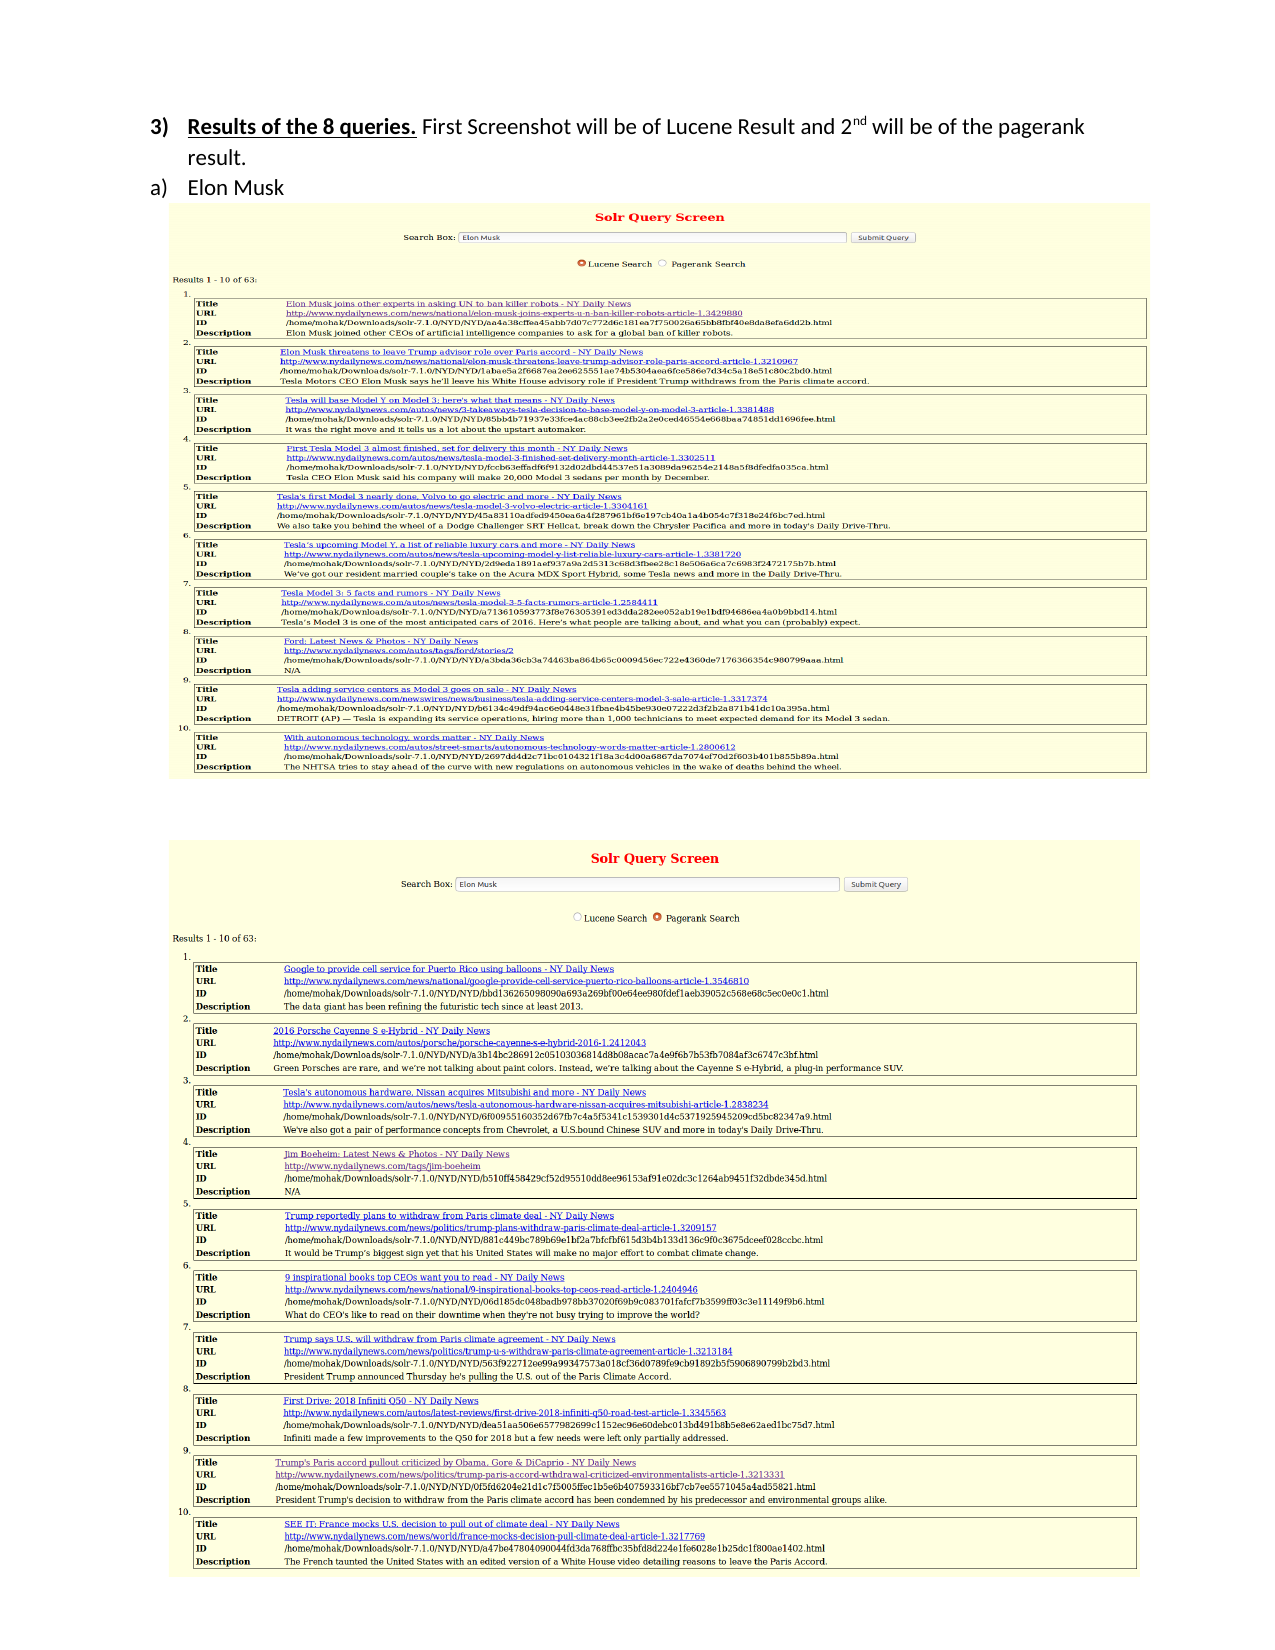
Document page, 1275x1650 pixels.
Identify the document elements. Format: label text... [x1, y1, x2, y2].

list Results of the 8 queries. First Screenshot will be of Lucene Result and 2nd will be of the pagerank result. [150, 112, 1125, 171]
picture [168, 203, 1151, 779]
list Elon Musk [150, 173, 1125, 201]
picture [168, 840, 1140, 1577]
